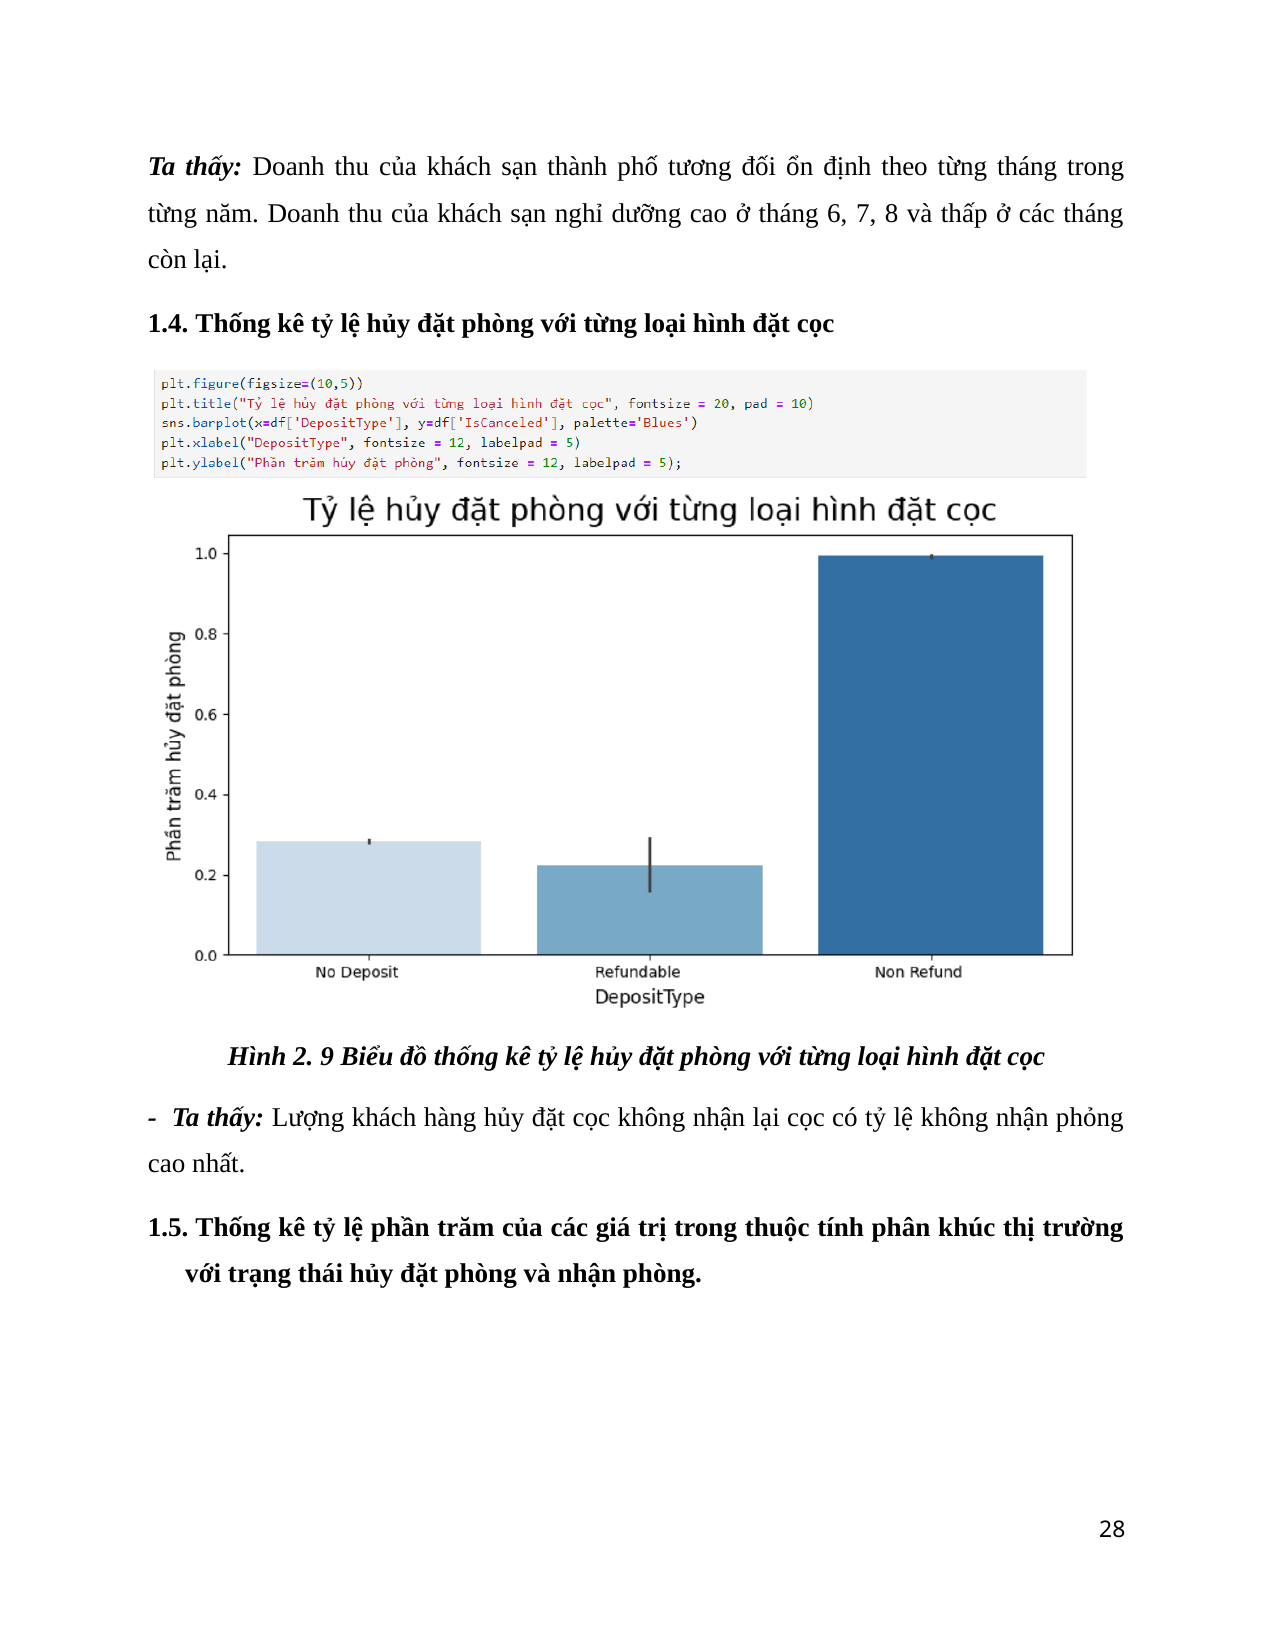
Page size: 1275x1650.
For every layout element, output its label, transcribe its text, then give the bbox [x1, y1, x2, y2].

text - Ta thấy: Lượng khách hàng hủy đặt cọc không nhận lại cọc có tỷ lệ không nhận phỏng cao nhất. [148, 1101, 1125, 1179]
picture [147, 370, 1087, 1008]
text Thống kê tỷ lệ hủy đặt phòng với từng loại hình đặt cọc [148, 307, 1125, 338]
text Thống kê tỷ lệ phần trăm của các giá trị trong thuộc tính phân khúc thị trường với trạng thái hủy đặt phòng và nhận phòng. [148, 1211, 1125, 1289]
text Ta thấy: Doanh thu của khách sạn thành phố tương đối ổn định theo từng tháng trong từng năm. Doanh thu của khách sạn nghỉ dưỡng cao ở tháng 6, 7, 8 và thấp ở các tháng còn lại. [148, 150, 1125, 274]
